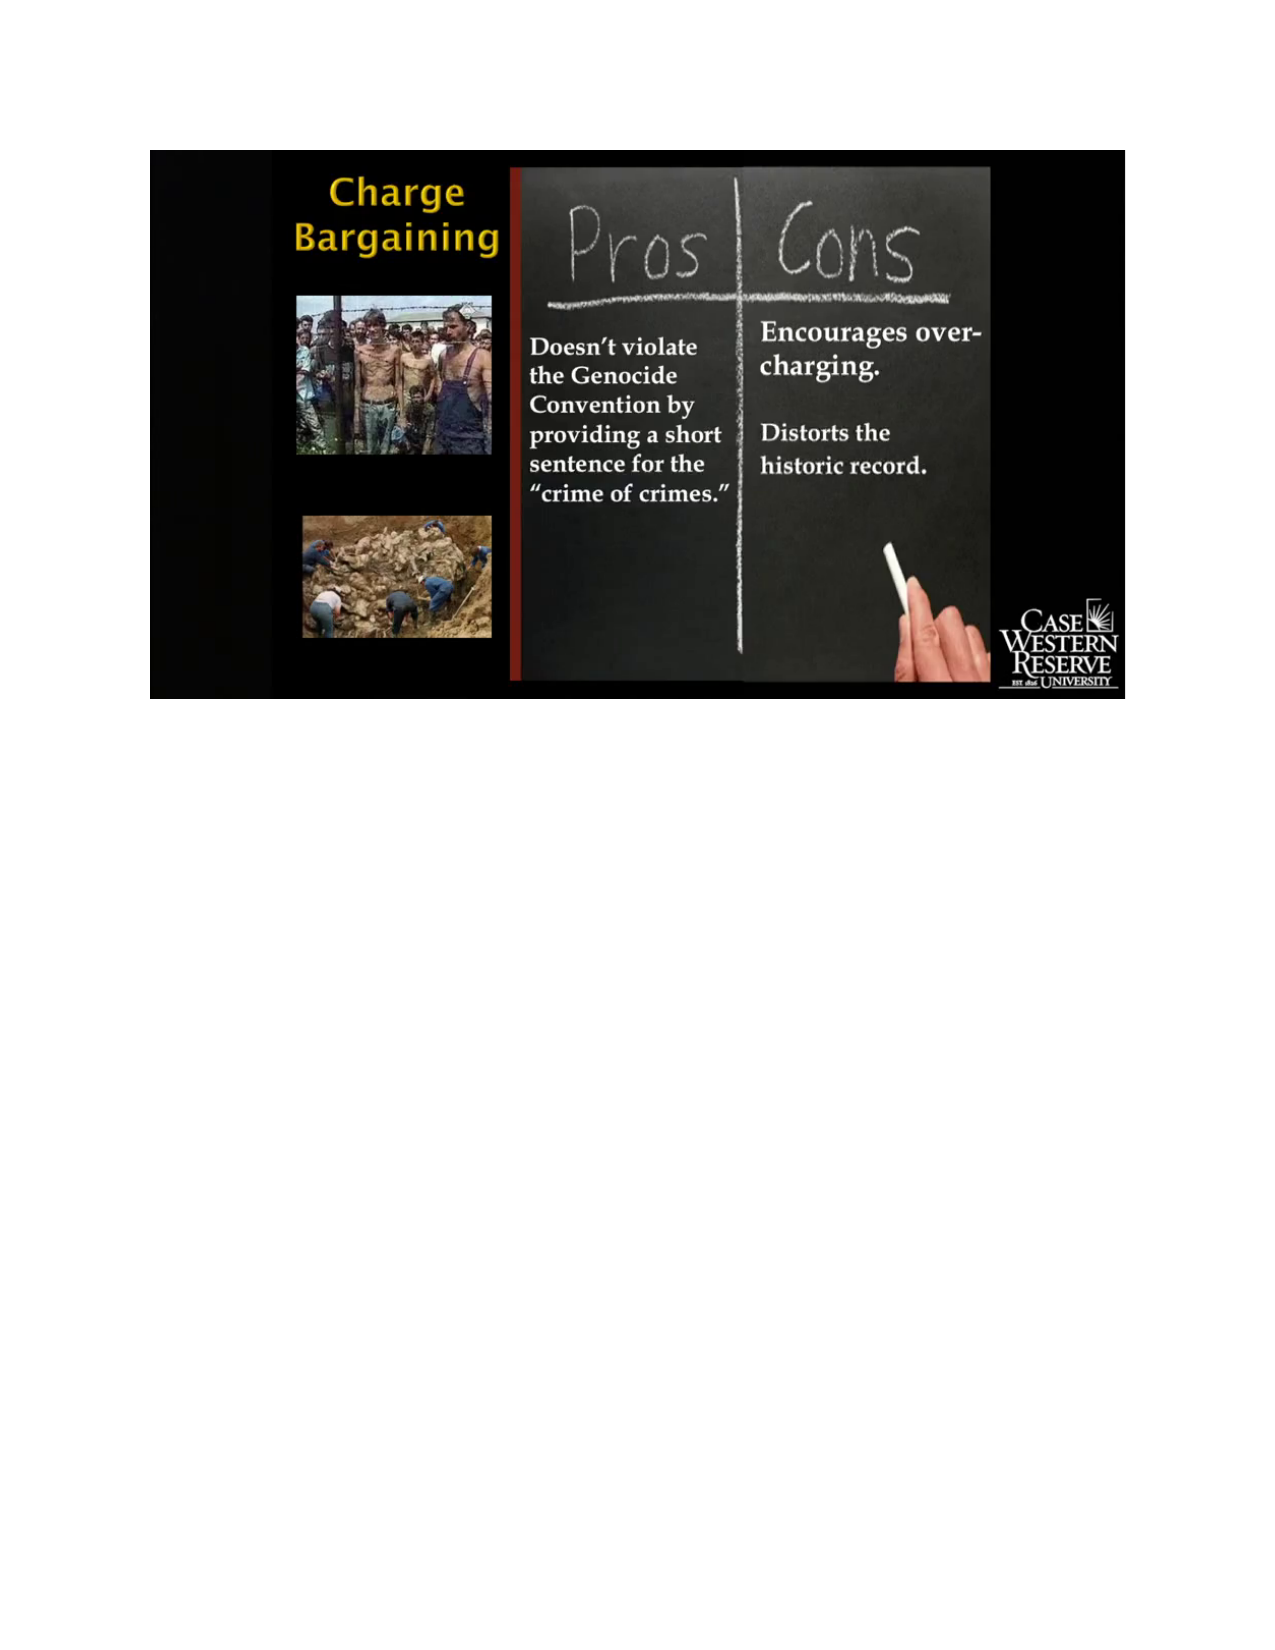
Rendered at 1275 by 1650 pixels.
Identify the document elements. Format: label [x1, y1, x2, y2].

picture [150, 150, 1125, 699]
